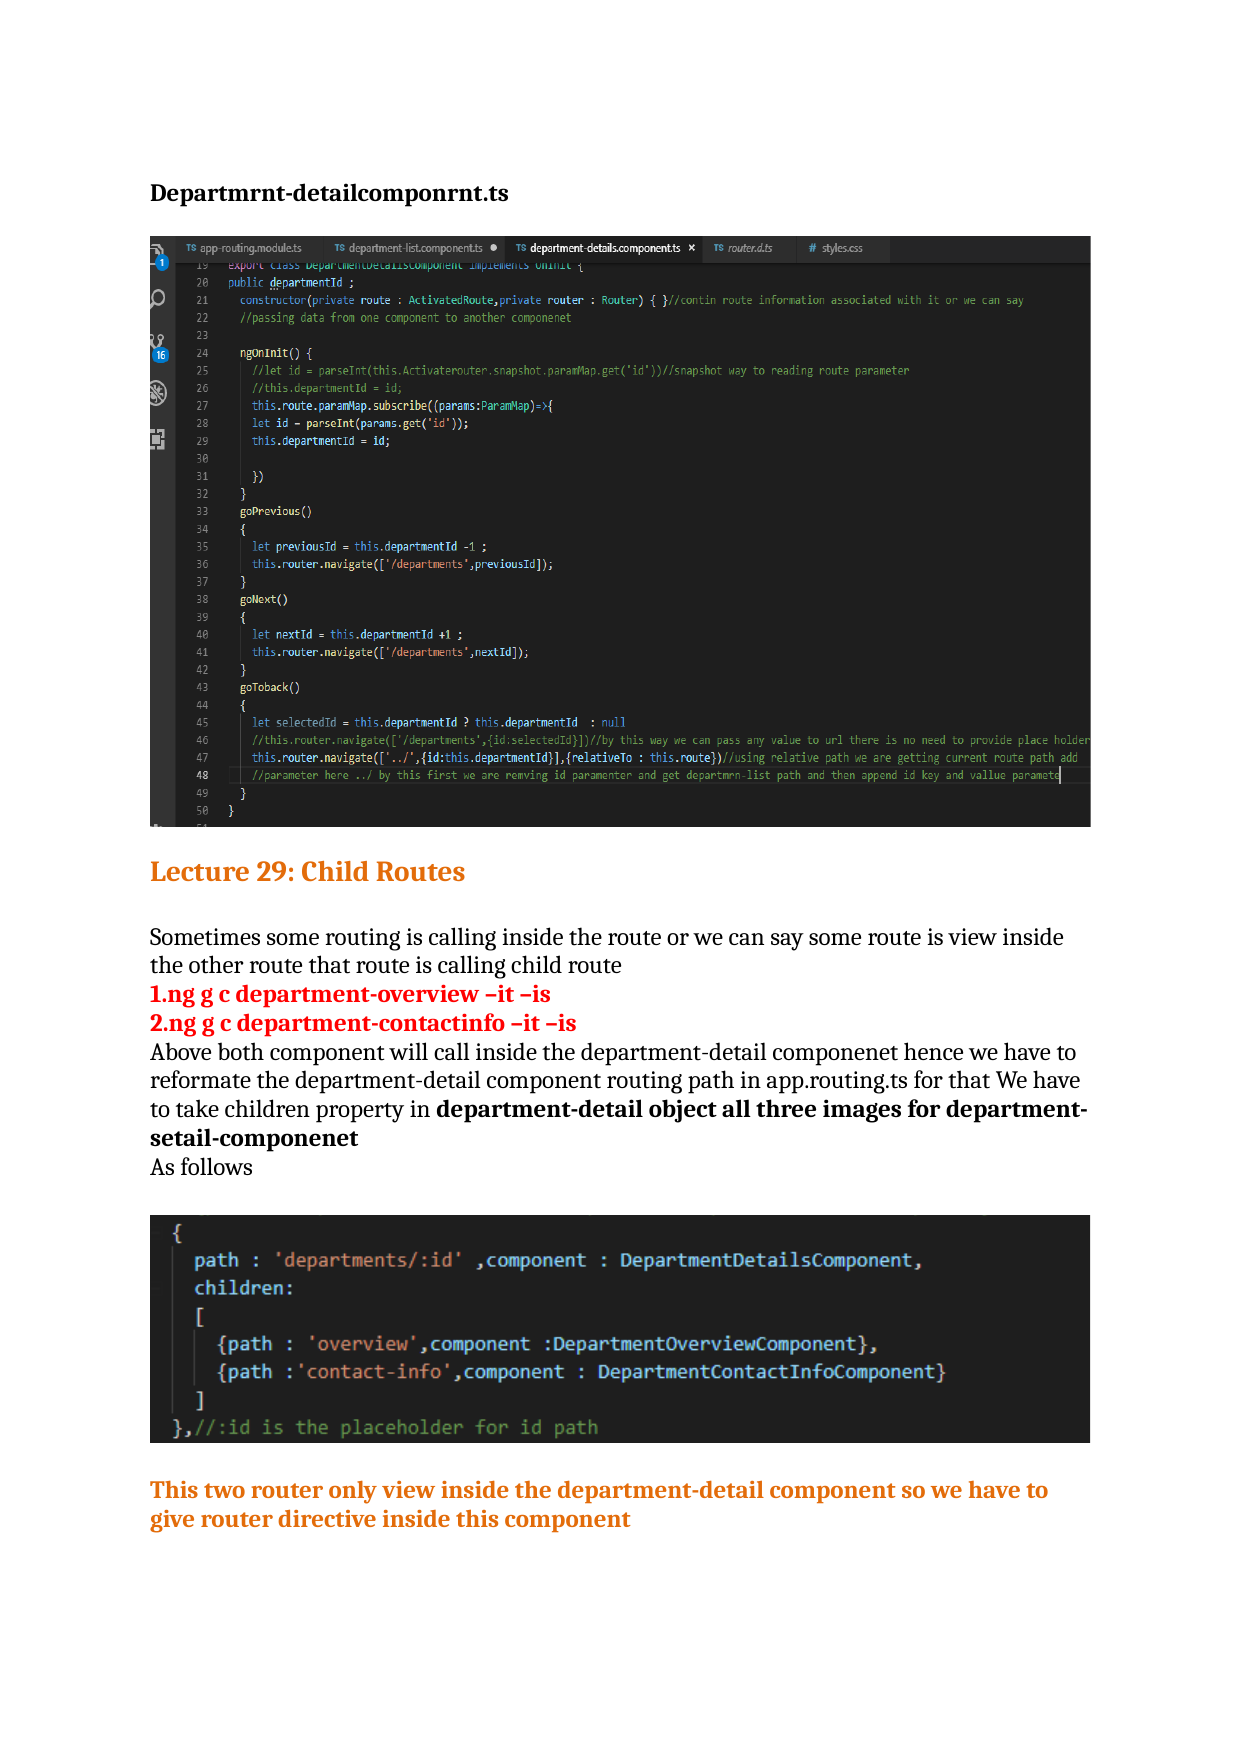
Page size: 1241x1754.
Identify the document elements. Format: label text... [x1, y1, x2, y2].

picture [150, 236, 1091, 827]
subtitle Departmrnt-detailcomponrnt.ts [150, 179, 1090, 207]
subtitle 1.ng g c department-overview –it –is [150, 980, 1090, 1009]
subtitle This two router only view inside the department-detail component so we have to give router directive inside this component [150, 1476, 1090, 1533]
subtitle As follows [150, 1153, 1090, 1181]
picture [150, 1215, 1091, 1443]
subtitle Above both component will call inside the department-detail componenet hence we have to reformate the department-detail component routing path in app.routing.ts for that We have to take children property in department-detail object all three images for department-setail-componenet [150, 1038, 1090, 1153]
subtitle 2.ng g c department-contactinfo –it –is [150, 1009, 1090, 1038]
subtitle Sometimes some routing is calling inside the route or we can say some route is view inside the other route that route is calling child route [150, 923, 1090, 980]
subtitle Lecture 29: Child Routes [150, 856, 1090, 889]
